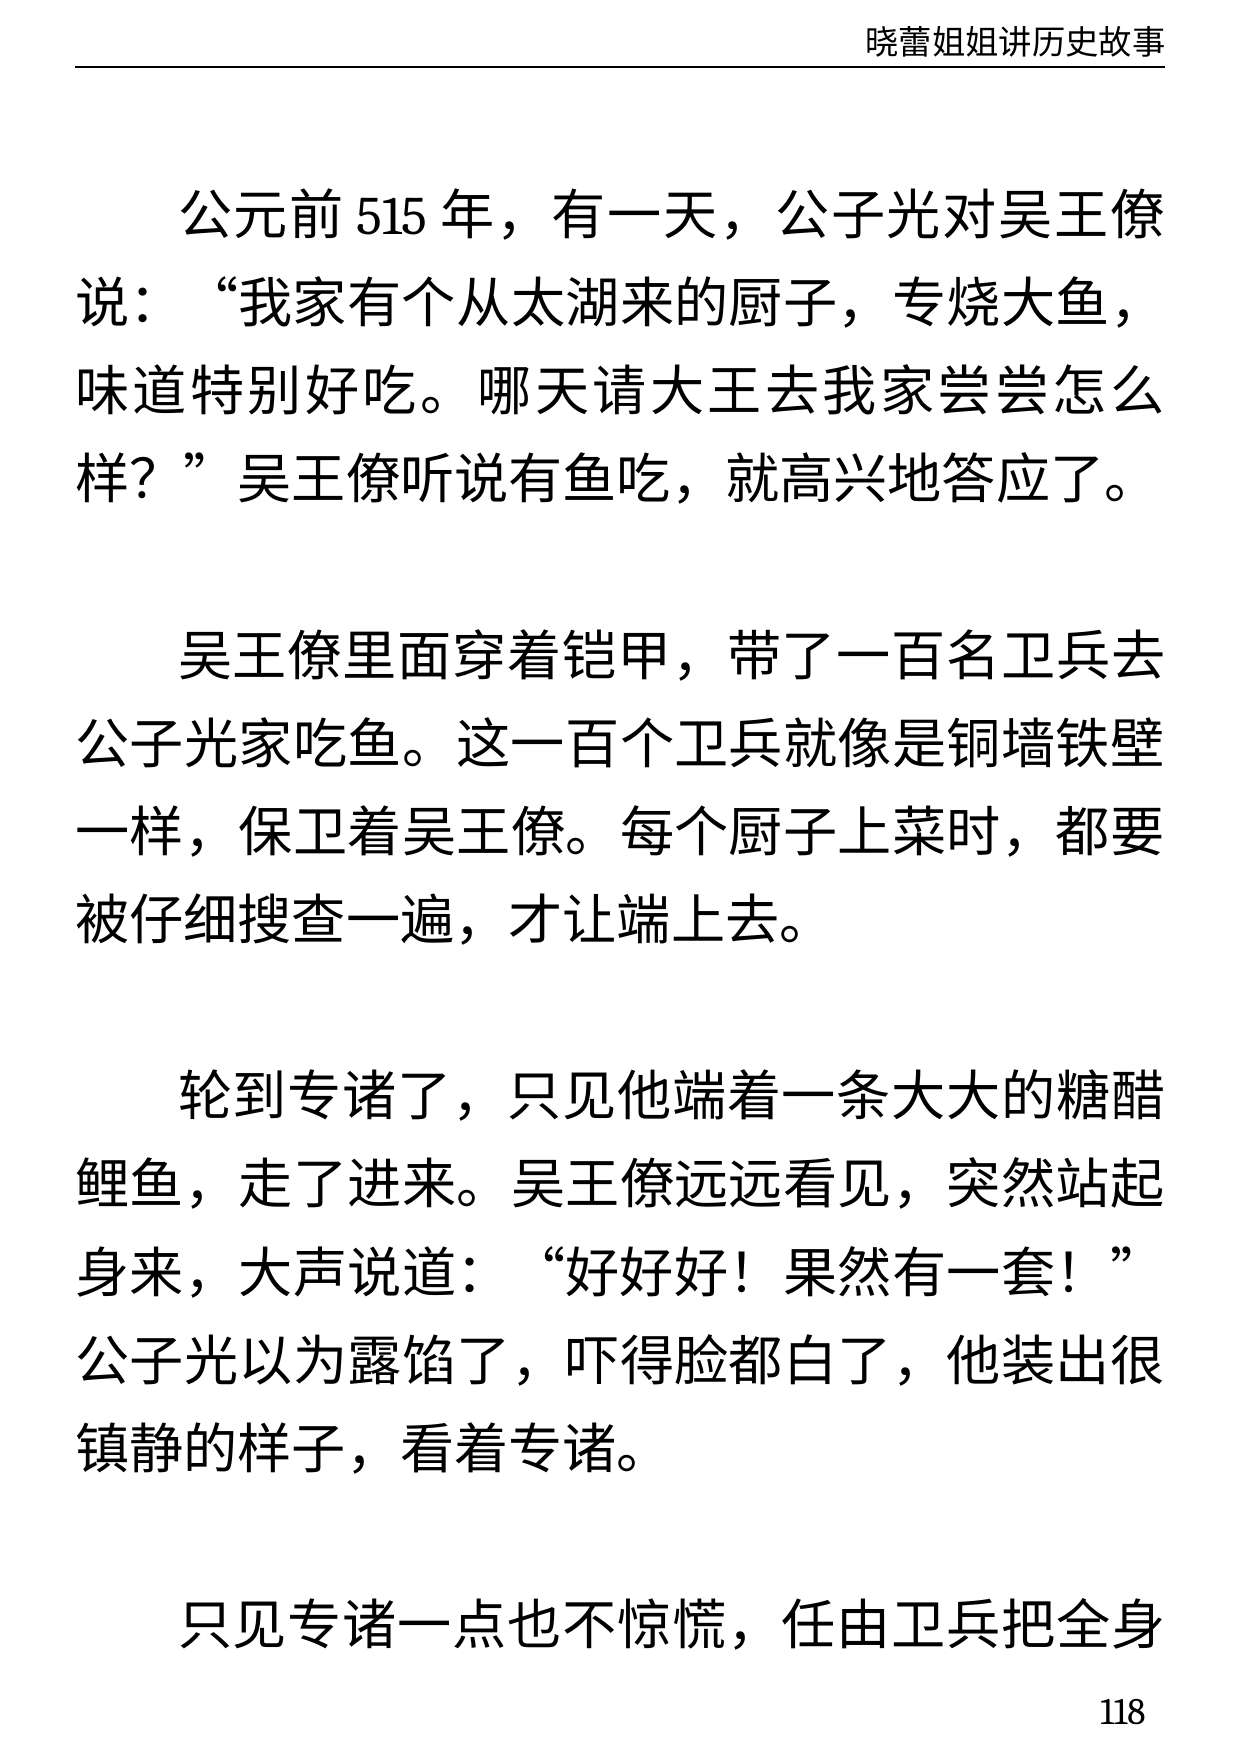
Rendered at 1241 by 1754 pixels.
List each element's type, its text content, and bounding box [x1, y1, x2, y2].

text 公元前515年，有一天，公子光对吴王僚说：“我家有个从太湖来的厨子，专烧大鱼，味道特别好吃。哪天请大王去我家尝尝怎么样？”吴王僚听说有鱼吃，就高兴地答应了。 [75, 167, 1165, 519]
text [75, 1577, 1165, 1665]
text 轮到专诸了，只见他端着一条大大的糖醋鲤鱼，走了进来。吴王僚远远看见，突然站起身来，大声说道：“好好好！果然有一套！”公子光以为露馅了，吓得脸都白了，他装出很镇静的样子，看着专诸。 [75, 1048, 1165, 1489]
text 吴王僚里面穿着铠甲，带了一百名卫兵去公子光家吃鱼。这一百个卫兵就像是铜墙铁壁一样，保卫着吴王僚。每个厨子上菜时，都要被仔细搜查一遍，才让端上去。 [75, 607, 1165, 960]
